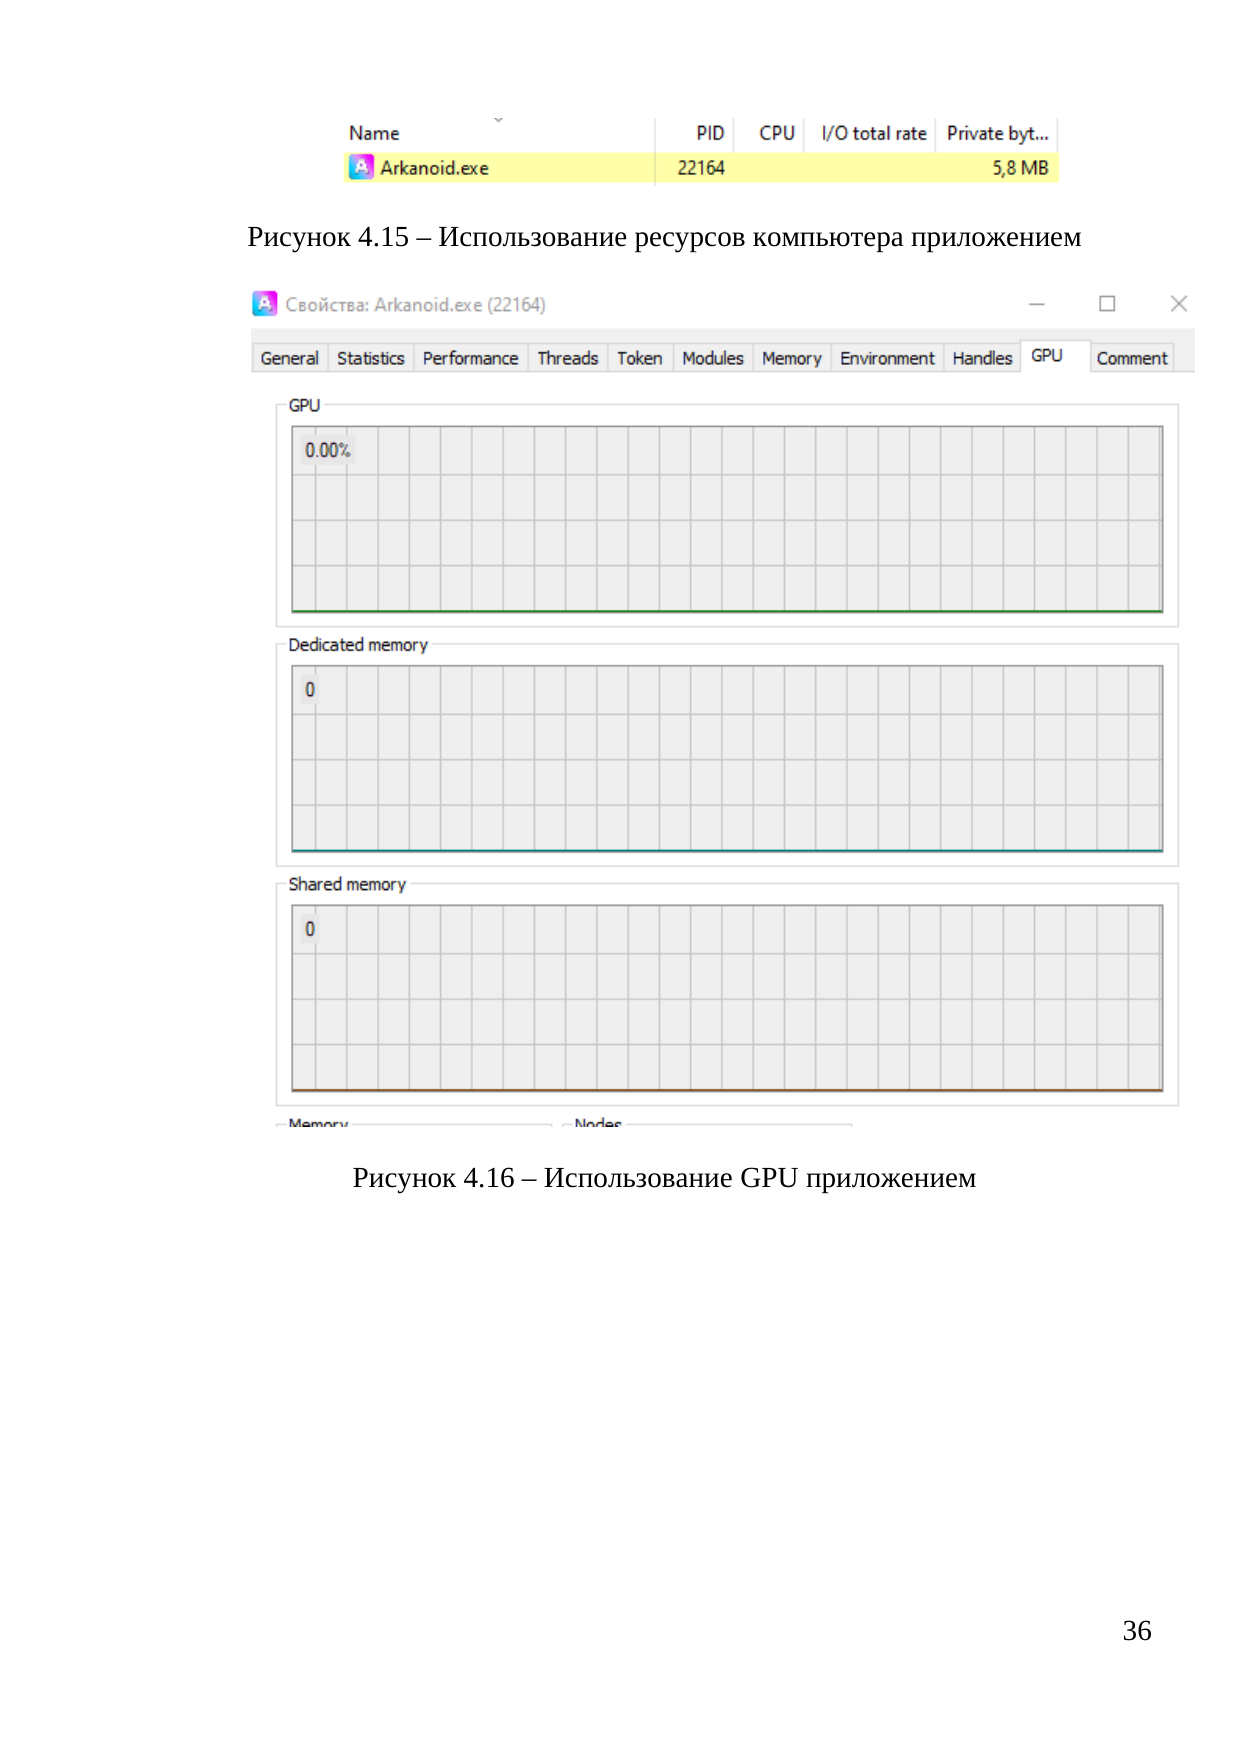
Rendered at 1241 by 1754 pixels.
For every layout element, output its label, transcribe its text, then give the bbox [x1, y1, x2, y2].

picture [343, 118, 1060, 186]
text Рисунок 4.16 – Использование GPU приложением [177, 1160, 1152, 1194]
picture [251, 286, 1195, 1127]
text Рисунок 4.15 – Использование ресурсов компьютера приложением [177, 219, 1152, 252]
